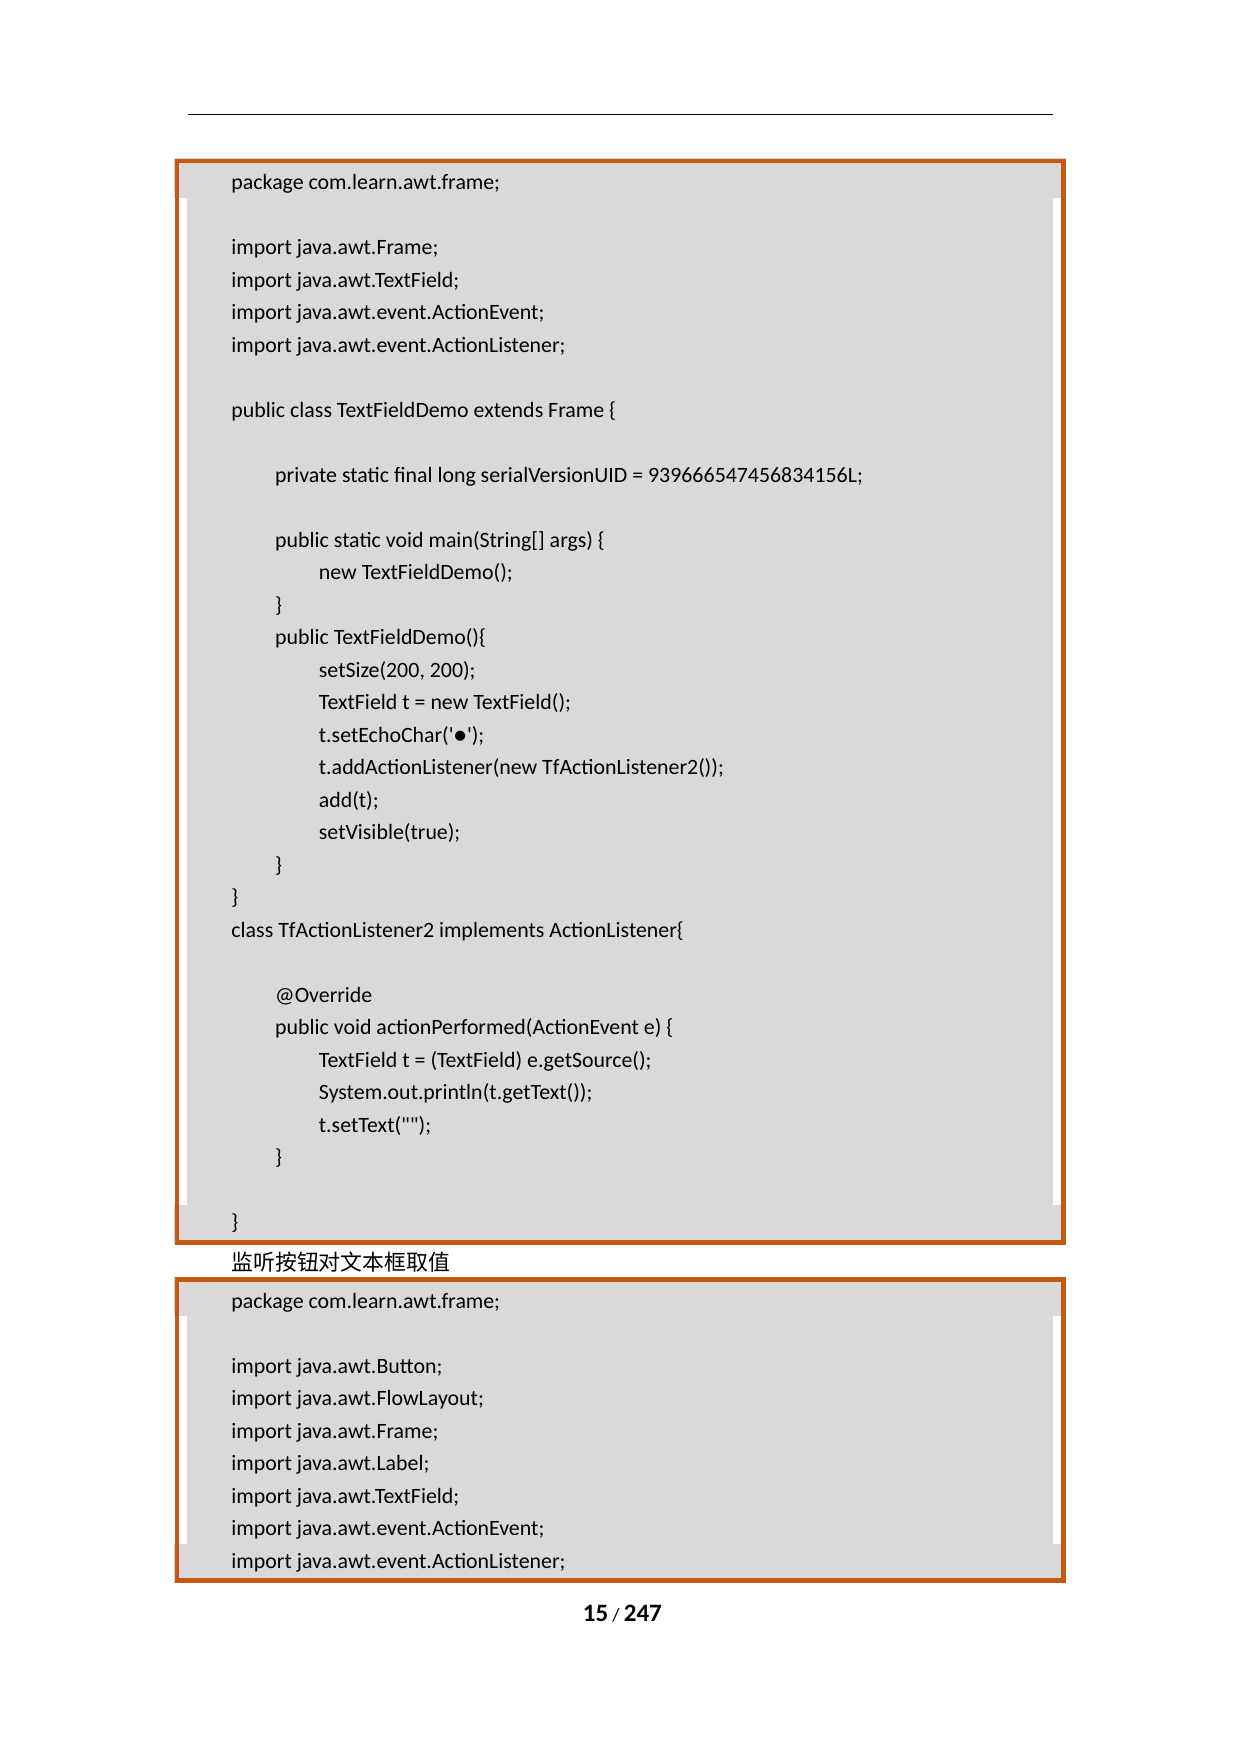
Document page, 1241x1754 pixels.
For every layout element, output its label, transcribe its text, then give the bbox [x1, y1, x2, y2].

text new TextFieldDemo(); [187, 555, 1053, 588]
text package com.learn.awt.frame; [179, 1282, 1061, 1316]
text TextField t = new TextField(); [187, 685, 1053, 718]
text import java.awt.Frame; [187, 1414, 1053, 1446]
text t.setText(""); [187, 1108, 1053, 1140]
text import java.awt.event.ActionEvent; [187, 1511, 1053, 1537]
text add(t); [187, 783, 1053, 815]
text System.out.println(t.getText()); [187, 1075, 1053, 1108]
text } [187, 1140, 1053, 1173]
text t.addActionListener(new TfActionListener2()); [187, 750, 1053, 783]
text } [187, 588, 1053, 620]
text public void actionPerformed(ActionEvent e) { [187, 1010, 1053, 1043]
text public static void main(String[] args) { [187, 523, 1053, 555]
text @Override [187, 978, 1053, 1010]
text import java.awt.Button; [187, 1349, 1053, 1381]
text import java.awt.event.ActionListener; [187, 328, 1053, 360]
text import java.awt.FlowLayout; [187, 1381, 1053, 1414]
text TextField t = (TextField) e.getSource(); [187, 1043, 1053, 1075]
text import java.awt.Frame; [187, 230, 1053, 263]
text setSize(200, 200); [187, 653, 1053, 685]
text 监听按钮对文本框取值 [187, 1245, 1053, 1277]
text } [187, 880, 1053, 913]
text class TfActionListener2 implements ActionListener{ [187, 913, 1053, 945]
text public TextFieldDemo(){ [187, 620, 1053, 653]
text private static final long serialVersionUID = 939666547456834156L; [187, 458, 1053, 490]
text } [179, 1198, 1061, 1240]
text package com.learn.awt.frame; [179, 163, 1061, 198]
text setVisible(true); [187, 815, 1053, 848]
text import java.awt.event.ActionEvent; [187, 295, 1053, 328]
text import java.awt.Label; [187, 1446, 1053, 1479]
text public class TextFieldDemo extends Frame { [187, 393, 1053, 425]
text import java.awt.TextField; [187, 1479, 1053, 1511]
text import java.awt.TextField; [187, 263, 1053, 295]
text } [187, 848, 1053, 880]
text t.setEchoChar('●'); [187, 718, 1053, 750]
text import java.awt.event.ActionListener; [179, 1537, 1061, 1578]
